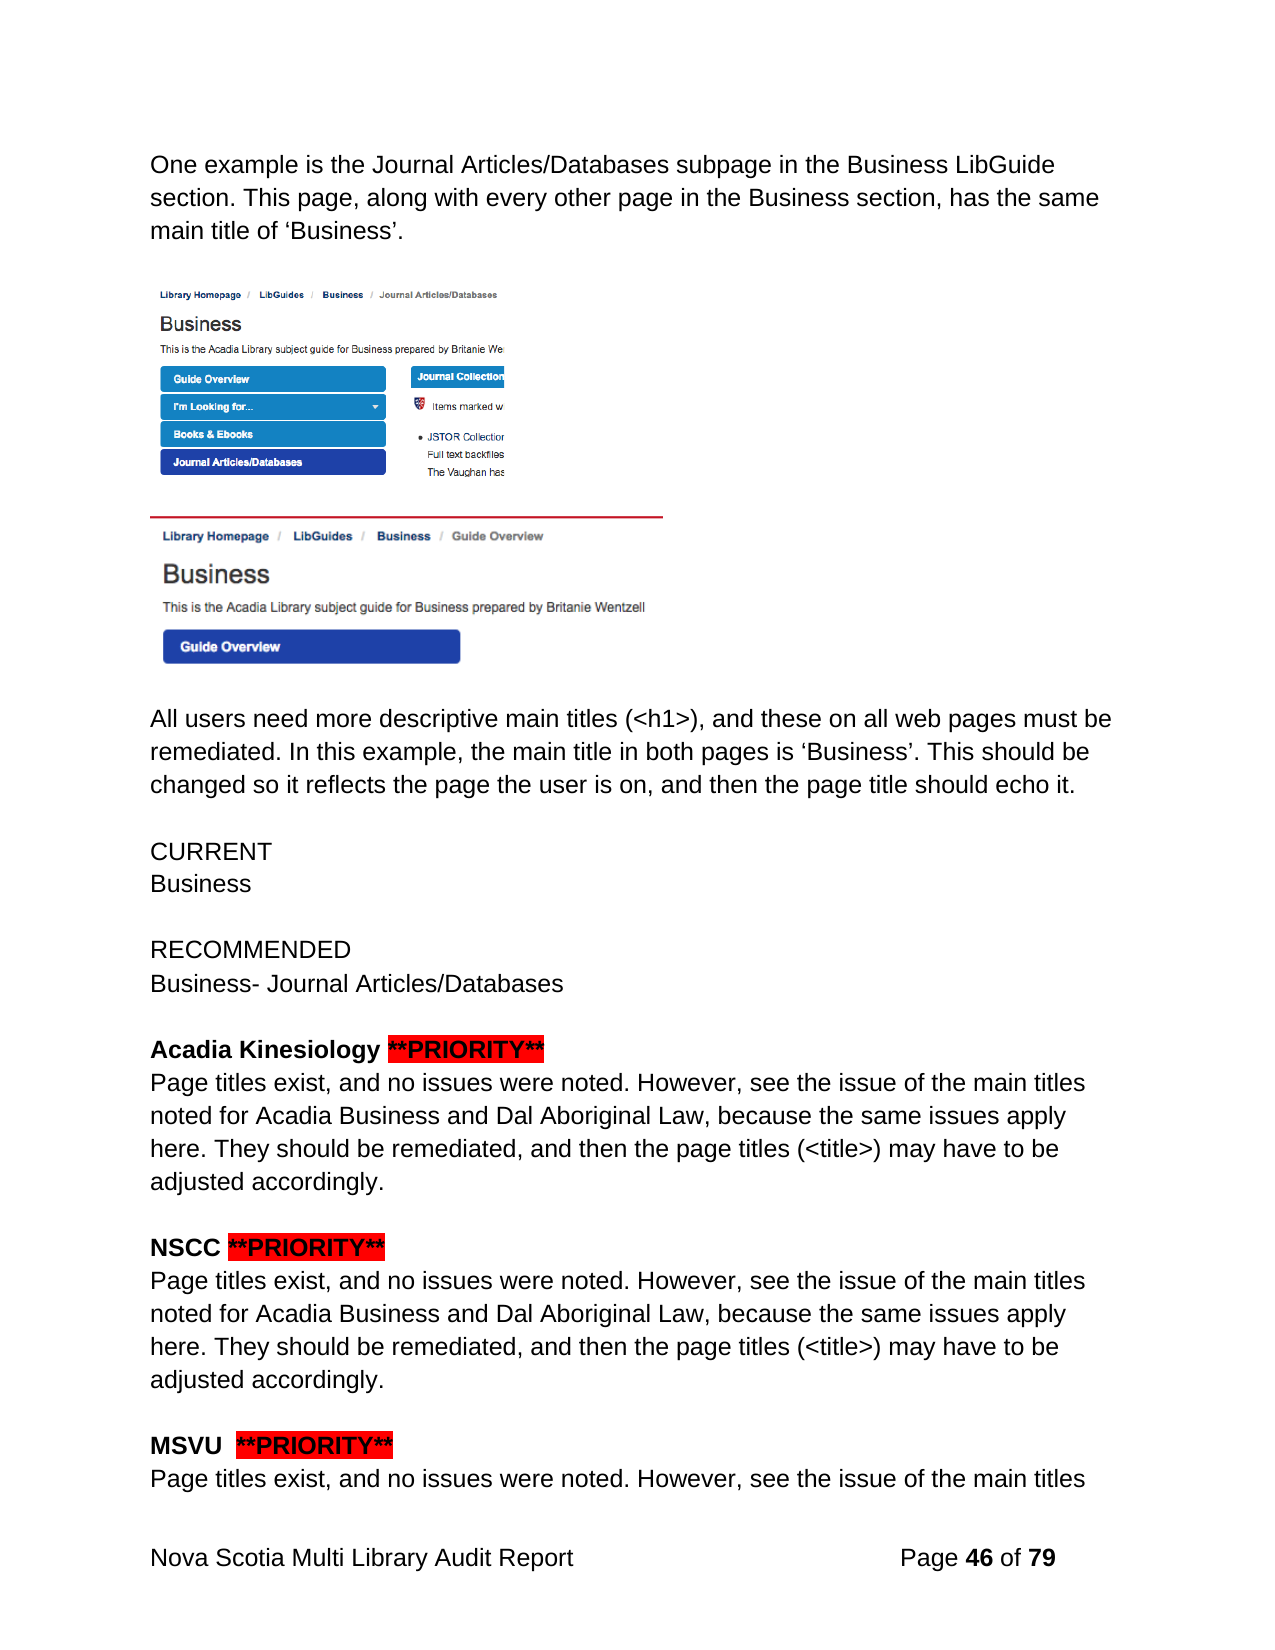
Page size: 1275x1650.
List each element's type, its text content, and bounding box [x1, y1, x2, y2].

text One example is the Journal Articles/Databases subpage in the Business LibGuide section. This page, along with every other page in the Business section, has the same main title of ‘Business’. [150, 150, 1125, 245]
text Business- Journal Articles/Databases [150, 968, 1125, 997]
text Acadia Kinesiology **PRIORITY** Page titles exist, and no issues were noted. However, see the issue of the main titles noted for Acadia Business and Dal Aboriginal Law, because the same issues apply here. They should be remediated, and then the page titles (<title>) may have to be adjusted accordingly. [150, 1034, 1125, 1195]
text CURRENT [150, 836, 1125, 865]
text NSCC **PRIORITY** Page titles exist, and no issues were noted. However, see the issue of the main titles noted for Acadia Business and Dal Aboriginal Law, because the same issues apply here. They should be remediated, and then the page titles (<title>) may have to be adjusted accordingly. [150, 1233, 1125, 1393]
picture [150, 282, 505, 477]
text RECOMMENDED [150, 936, 1125, 964]
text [150, 1431, 1125, 1493]
text All users need more descriptive main titles (<h1>), and these on all web pages must be remediated. In this example, the main title in both pages is ‘Business’. This should be changed so it reflects the page the user is on, and then the page title should echo it. [150, 704, 1125, 799]
text Business [150, 869, 1125, 898]
picture [150, 514, 663, 667]
